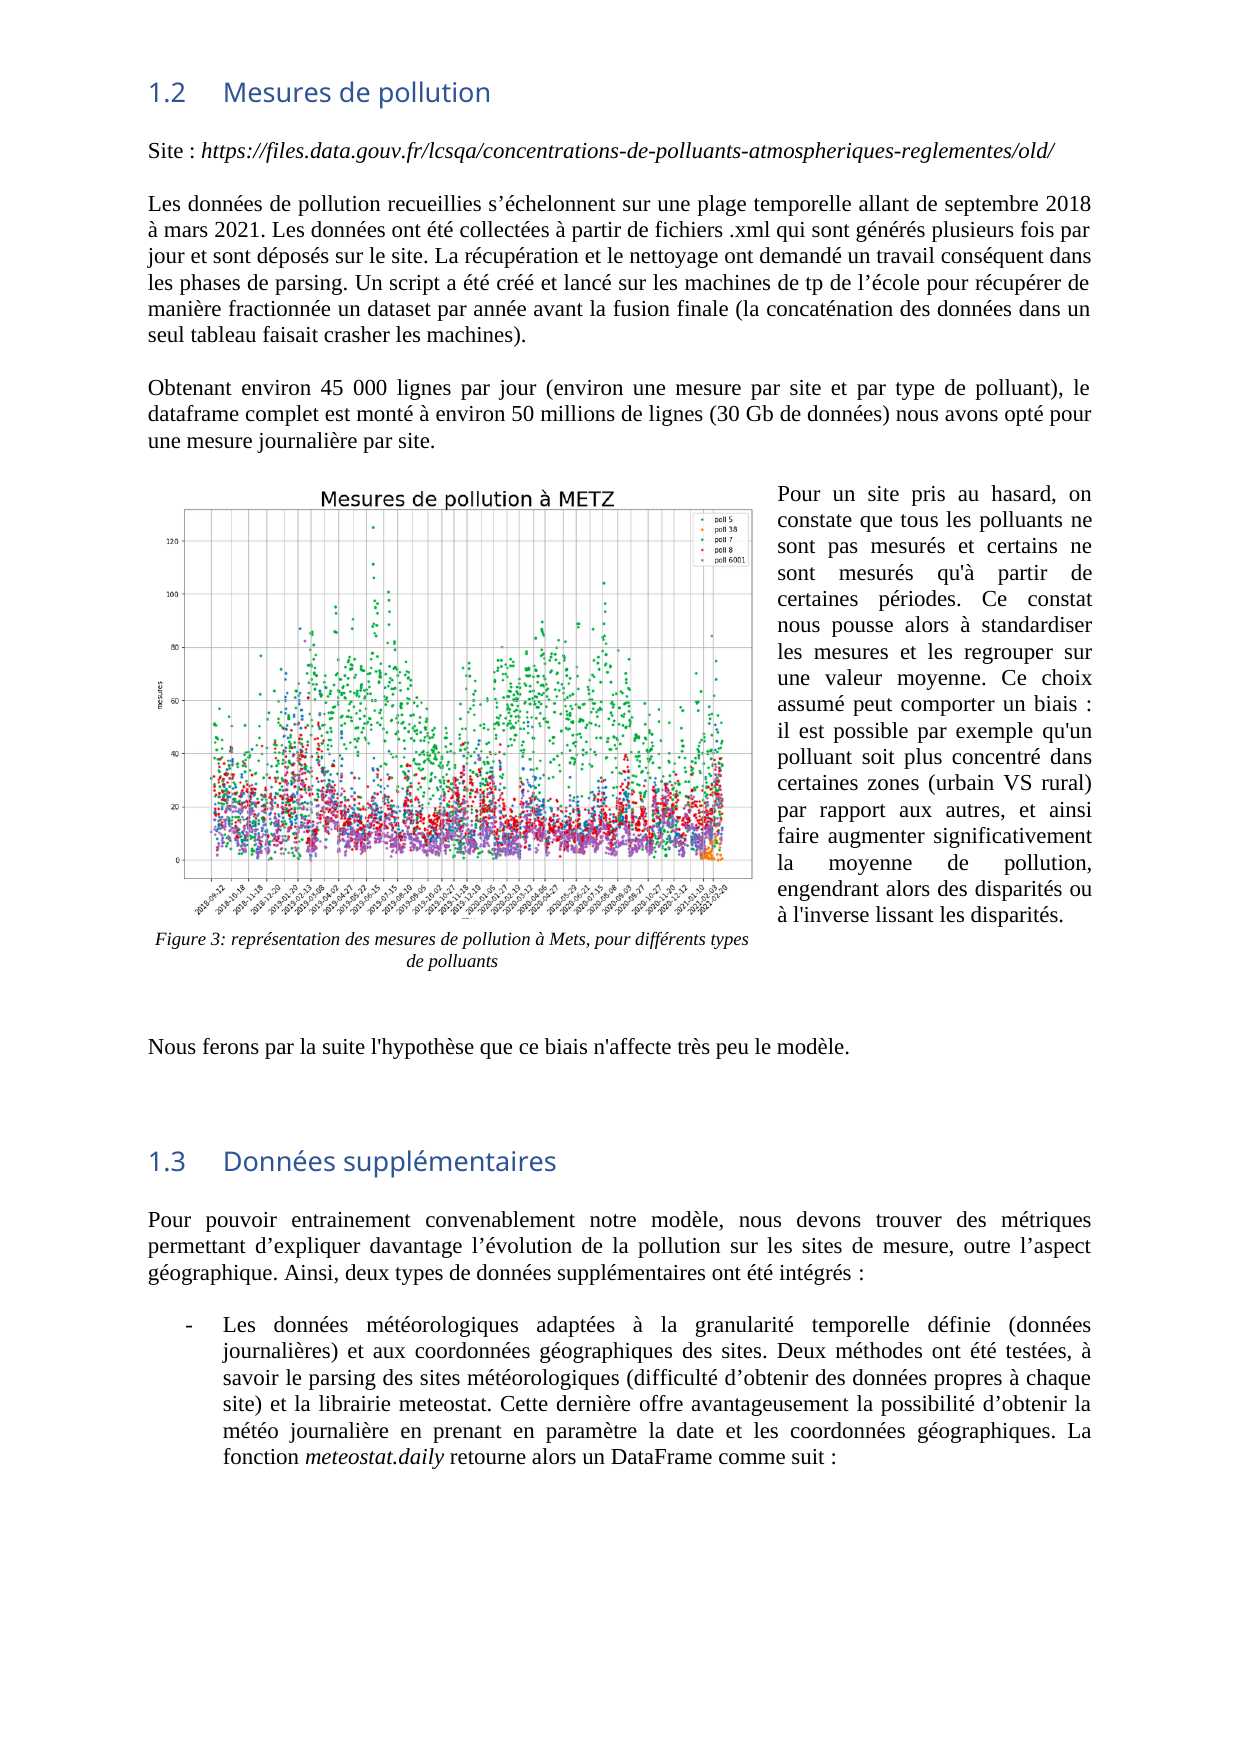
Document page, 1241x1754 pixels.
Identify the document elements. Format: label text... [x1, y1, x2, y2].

text Les données de pollution recueillies s’échelonnent sur une plage temporelle allant de septembre 2018 à mars 2021. Les données ont été collectées à partir de fichiers .xml qui sont générés plusieurs fois par jour et sont déposés sur le site. La récupération et le nettoyage ont demandé un travail conséquent dans les phases de parsing. Un script a été créé et lancé sur les machines de tp de l’école pour récupérer de manière fractionnée un dataset par année avant la fusion finale (la concaténation des données dans un seul tableau faisait crasher les machines). [148, 190, 1093, 348]
text Pour pouvoir entrainement convenablement notre modèle, nous devons trouver des métriques permettant d’expliquer davantage l’évolution de la pollution sur les sites de mesure, outre l’aspect géographique. Ainsi, deux types de données supplémentaires ont été intégrés : [148, 1206, 1093, 1285]
list Les données météorologiques adaptées à la granularité temporelle définie (données journalières) et aux coordonnées géographiques des sites. Deux méthodes ont été testées, à savoir le parsing des sites météorologiques (difficulté d’obtenir des données propres à chaque site) et la librairie meteostat. Cette dernière offre avantageusement la possibilité d’obtenir la météo journalière en prenant en paramètre la date et les coordonnées géographiques. La fonction meteostat.daily retourne alors un DataFrame comme suit : [185, 1311, 1093, 1469]
subtitle Mesures de pollution [148, 74, 1093, 111]
text Nous ferons par la suite l'hypothèse que ce biais n'affecte très peu le modèle. [148, 1033, 1093, 1059]
text Obtenant environ 45 000 lignes par jour (environ une mesure par site et par type de polluant), le dataframe complet est monté à environ 50 millions de lignes (30 Gb de données) nous avons opté pour une mesure journalière par site. [148, 374, 1093, 453]
picture [147, 482, 759, 919]
text Site : https://files.data.gouv.fr/lcsqa/concentrations-de-polluants-atmospheriques-reglementes/old/ [148, 137, 1093, 163]
subtitle Données supplémentaires [148, 1143, 1093, 1179]
